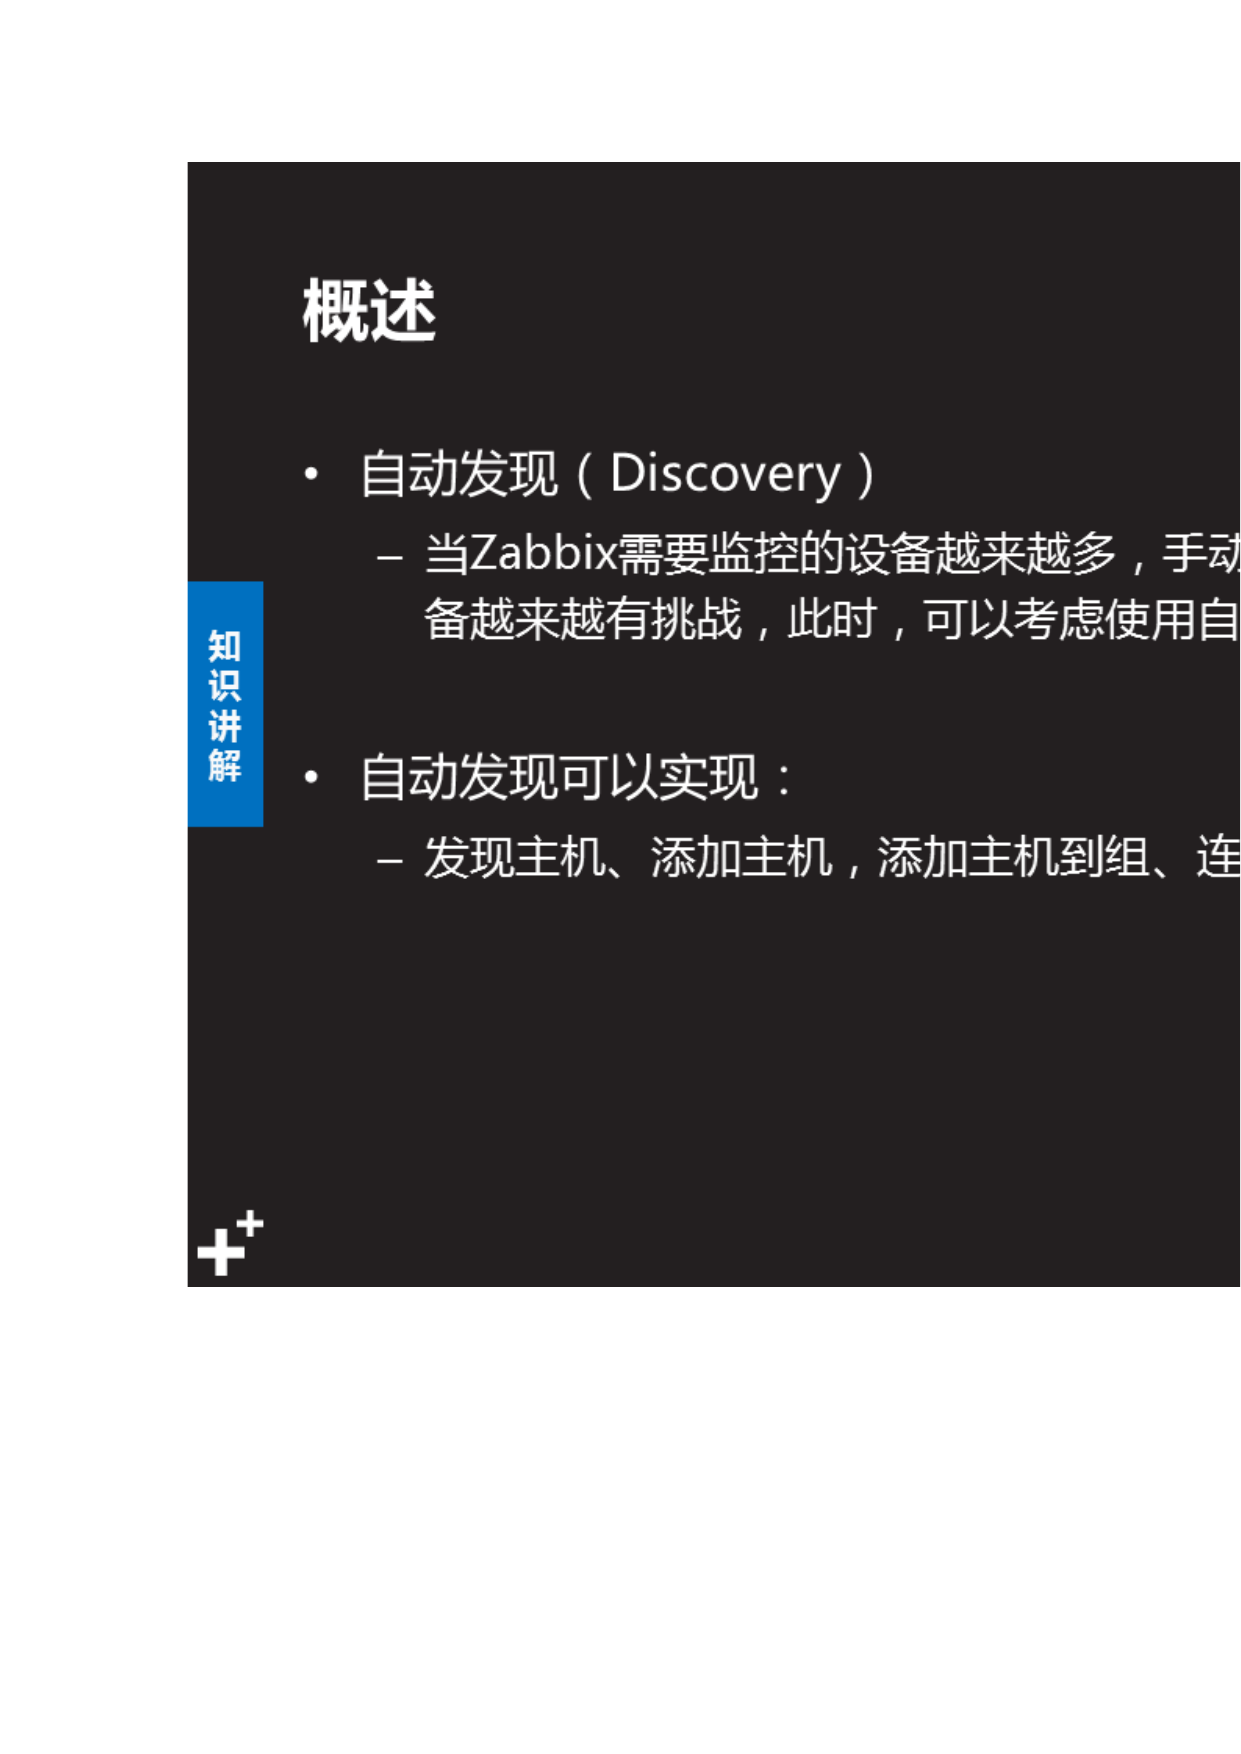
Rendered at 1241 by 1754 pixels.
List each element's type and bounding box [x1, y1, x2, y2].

picture [187, 162, 1241, 1287]
